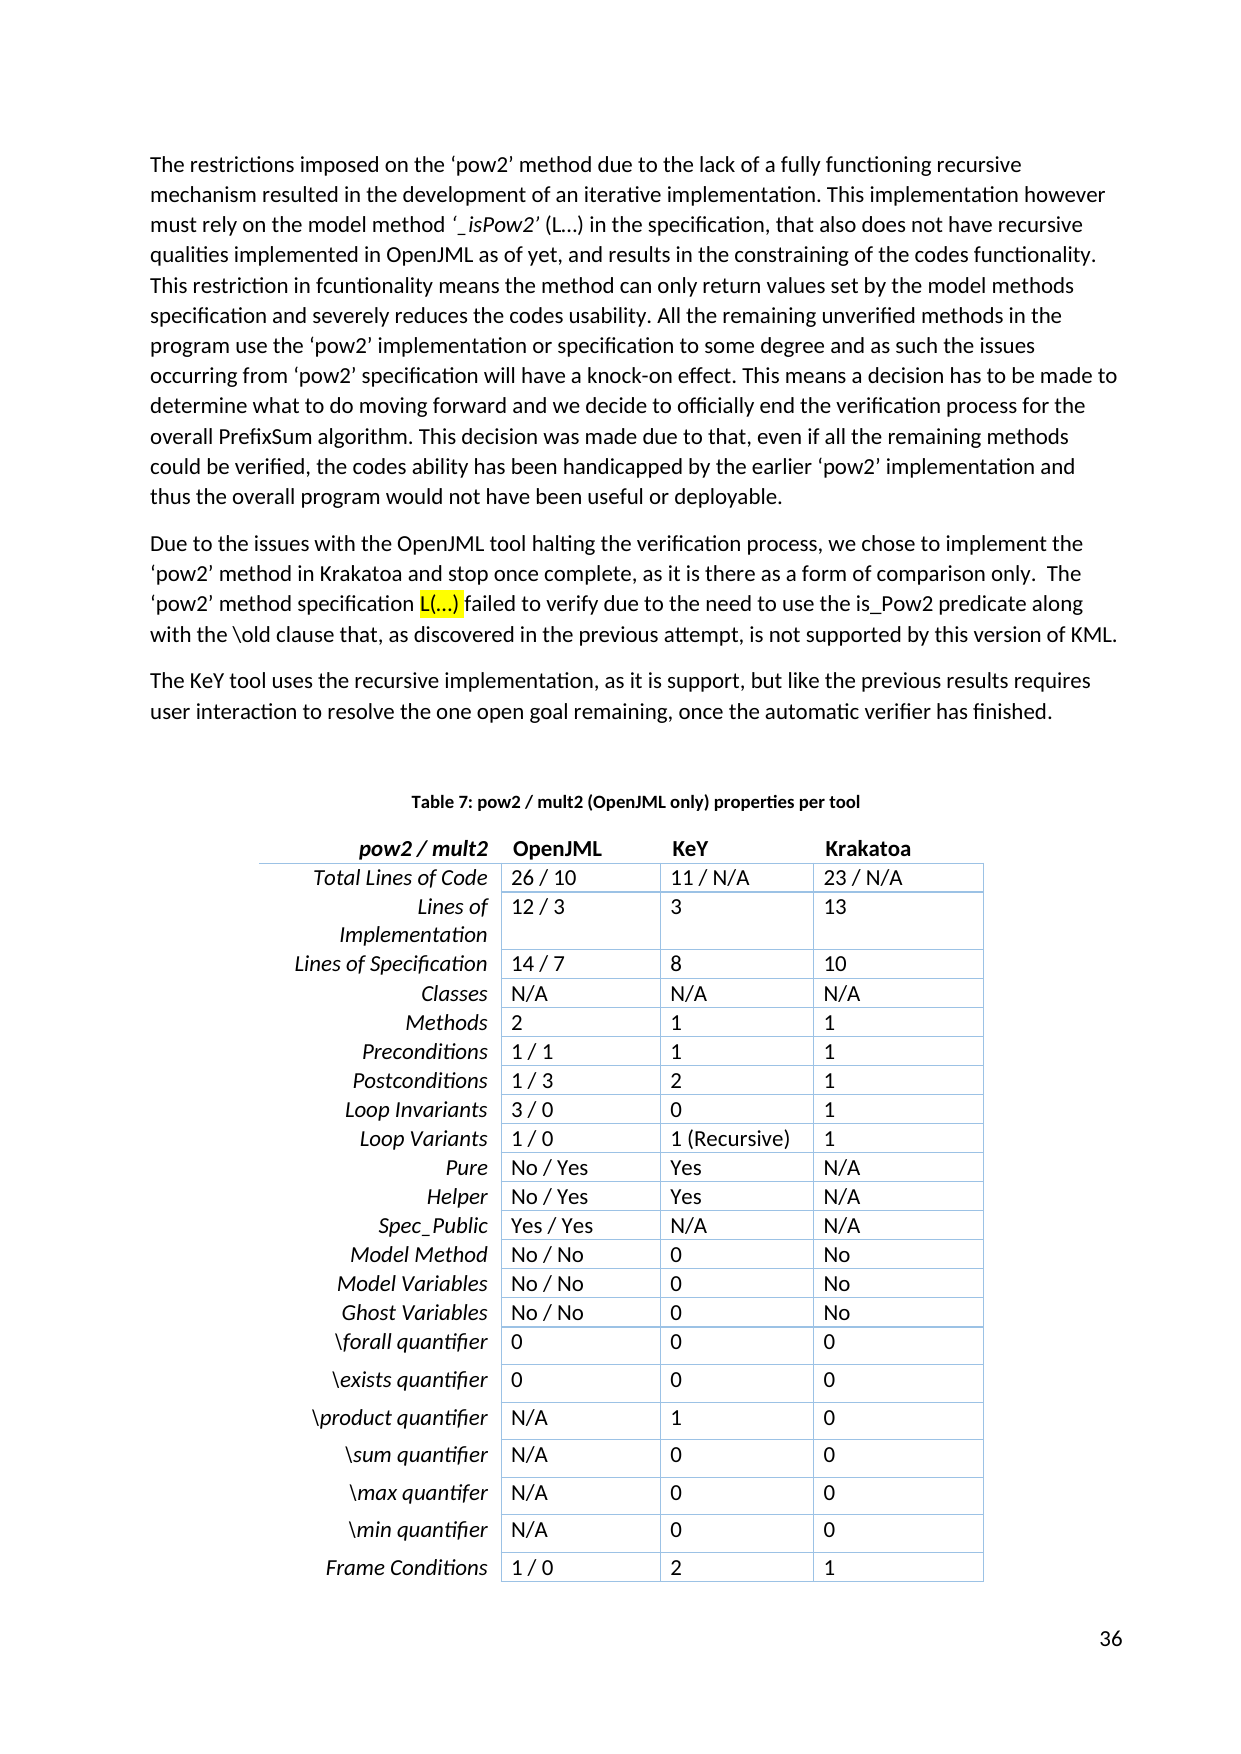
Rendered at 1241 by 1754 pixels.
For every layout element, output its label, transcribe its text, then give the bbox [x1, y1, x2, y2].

table_cell Spec_Public [259, 1210, 501, 1239]
table_cell \product quantifier [259, 1402, 501, 1439]
table_cell Classes [259, 978, 501, 1007]
table_cell \min quantifier [259, 1514, 501, 1552]
table_cell N/A [502, 1515, 660, 1552]
table_cell Yes / Yes [502, 1211, 660, 1239]
table_cell No [814, 1298, 983, 1326]
table_cell 12 / 3 [502, 893, 660, 948]
table_cell Loop Variants [259, 1123, 501, 1152]
table_cell 0 [661, 1440, 813, 1477]
table_cell \forall quantifier [259, 1326, 501, 1364]
table_cell 14 / 7 [502, 950, 660, 978]
table_cell N/A [814, 1153, 983, 1181]
table_cell 0 [661, 1328, 813, 1364]
table_header Krakatoa [814, 834, 984, 862]
table_header OpenJML [501, 834, 660, 862]
table_cell No / No [502, 1298, 660, 1326]
table_cell 1 [814, 1124, 983, 1152]
table_cell 0 [502, 1365, 660, 1402]
table_cell 1 (Recursive) [661, 1124, 813, 1152]
table_cell Preconditions [259, 1036, 501, 1065]
table_cell No / No [502, 1240, 660, 1268]
table_cell 1 / 0 [502, 1553, 660, 1581]
table_cell N/A [502, 1478, 660, 1514]
table_header KeY [660, 834, 813, 862]
table_cell 0 [661, 1515, 813, 1552]
table_cell Model Variables [259, 1268, 501, 1297]
table_cell No / Yes [502, 1153, 660, 1181]
table_cell N/A [814, 1182, 983, 1210]
table_cell N/A [502, 1403, 660, 1439]
table_cell 1 / 0 [502, 1124, 660, 1152]
table_cell Model Method [259, 1239, 501, 1268]
table_cell 0 [661, 1240, 813, 1268]
table_cell 1 [814, 1037, 983, 1065]
table_cell Frame Conditions [259, 1552, 501, 1581]
table_cell N/A [502, 979, 660, 1007]
table_cell Yes [661, 1153, 813, 1181]
table_cell 0 [661, 1095, 813, 1123]
table_cell Lines of Implementation [259, 891, 501, 948]
table_cell N/A [814, 979, 983, 1007]
table_cell 0 [814, 1515, 983, 1552]
table_cell 1 [661, 1008, 813, 1036]
text The restrictions imposed on the ‘pow2’ method due to the lack of a fully functioning recursive mechanism resulted in the development of an iterative implementation. This implementation however must rely on the model method ‘_isPow2’ (L…) in the specification, that also does not have recursive qualities implemented in OpenJML as of yet, and results in the constraining of the codes functionality. This restriction in fcuntionality means the method can only return values set by the model methods specification and severely reduces the codes usability. All the remaining unverified methods in the program use the ‘pow2’ implementation or specification to some degree and as such the issues occurring from ‘pow2’ specification will have a knock-on effect. This means a decision has to be made to determine what to do moving forward and we decide to officially end the verification process for the overall PrefixSum algorithm. This decision was made due to that, even if all the remaining methods could be verified, the codes ability has been handicapped by the earlier ‘pow2’ implementation and thus the overall program would not have been useful or deployable. [150, 150, 1122, 510]
table_cell \sum quantifier [259, 1439, 501, 1477]
table_cell Lines of Specification [259, 949, 501, 978]
table_cell 2 [661, 1066, 813, 1094]
table_cell 0 [502, 1328, 660, 1364]
table_cell 0 [814, 1365, 983, 1402]
table_cell Yes [661, 1182, 813, 1210]
table_cell 23 / N/A [814, 864, 983, 891]
table_cell 13 [814, 893, 983, 948]
table_cell Postconditions [259, 1065, 501, 1094]
table_cell 1 / 3 [502, 1066, 660, 1094]
table_cell 0 [814, 1478, 983, 1514]
table_cell 1 [661, 1037, 813, 1065]
table_cell Pure [259, 1152, 501, 1181]
table_cell 1 [814, 1095, 983, 1123]
table_cell 1 / 1 [502, 1037, 660, 1065]
table_cell 2 [661, 1553, 813, 1581]
table_cell 1 [814, 1553, 983, 1581]
table_cell No [814, 1240, 983, 1268]
table_header pow2 / mult2 [259, 834, 501, 862]
table_cell 0 [661, 1365, 813, 1402]
table_cell 0 [814, 1328, 983, 1364]
table_cell N/A [661, 1211, 813, 1239]
table_cell Total Lines of Code [259, 864, 501, 891]
table_cell 0 [661, 1478, 813, 1514]
table_cell 2 [502, 1008, 660, 1036]
table_cell 1 [814, 1008, 983, 1036]
table_cell 11 / N/A [661, 864, 813, 891]
table_cell 8 [661, 950, 813, 978]
table_cell N/A [502, 1440, 660, 1477]
table_cell \exists quantifier [259, 1364, 501, 1402]
table_cell N/A [661, 979, 813, 1007]
text Due to the issues with the OpenJML tool halting the verification process, we chose to implement the ‘pow2’ method in Krakatoa and stop once complete, as it is there as a form of comparison only. The ‘pow2’ method specification L(…) failed to verify due to the need to use the is_Pow2 predicate along with the \old clause that, as discovered in the previous attempt, is not supported by this version of KML. [150, 529, 1122, 648]
table_cell 3 [661, 893, 813, 948]
table_cell No / Yes [502, 1182, 660, 1210]
table_cell 0 [661, 1298, 813, 1326]
table_cell \max quantifer [259, 1477, 501, 1514]
text The KeY tool uses the recursive implementation, as it is support, but like the previous results requires user interaction to resolve the one open goal remaining, once the automatic verifier has finished. [150, 667, 1122, 725]
table_cell 3 / 0 [502, 1095, 660, 1123]
table_cell No / No [502, 1269, 660, 1297]
table_cell N/A [814, 1211, 983, 1239]
table_cell 10 [814, 950, 983, 978]
table_cell Methods [259, 1007, 501, 1036]
table_cell 1 [661, 1403, 813, 1439]
table_cell Helper [259, 1181, 501, 1210]
table_cell 1 [814, 1066, 983, 1094]
table_cell No [814, 1269, 983, 1297]
table_cell 0 [661, 1269, 813, 1297]
table_cell Ghost Variables [259, 1297, 501, 1326]
table_cell 26 / 10 [502, 864, 660, 891]
table_cell Loop Invariants [259, 1094, 501, 1123]
table_cell 0 [814, 1440, 983, 1477]
table_cell 0 [814, 1403, 983, 1439]
